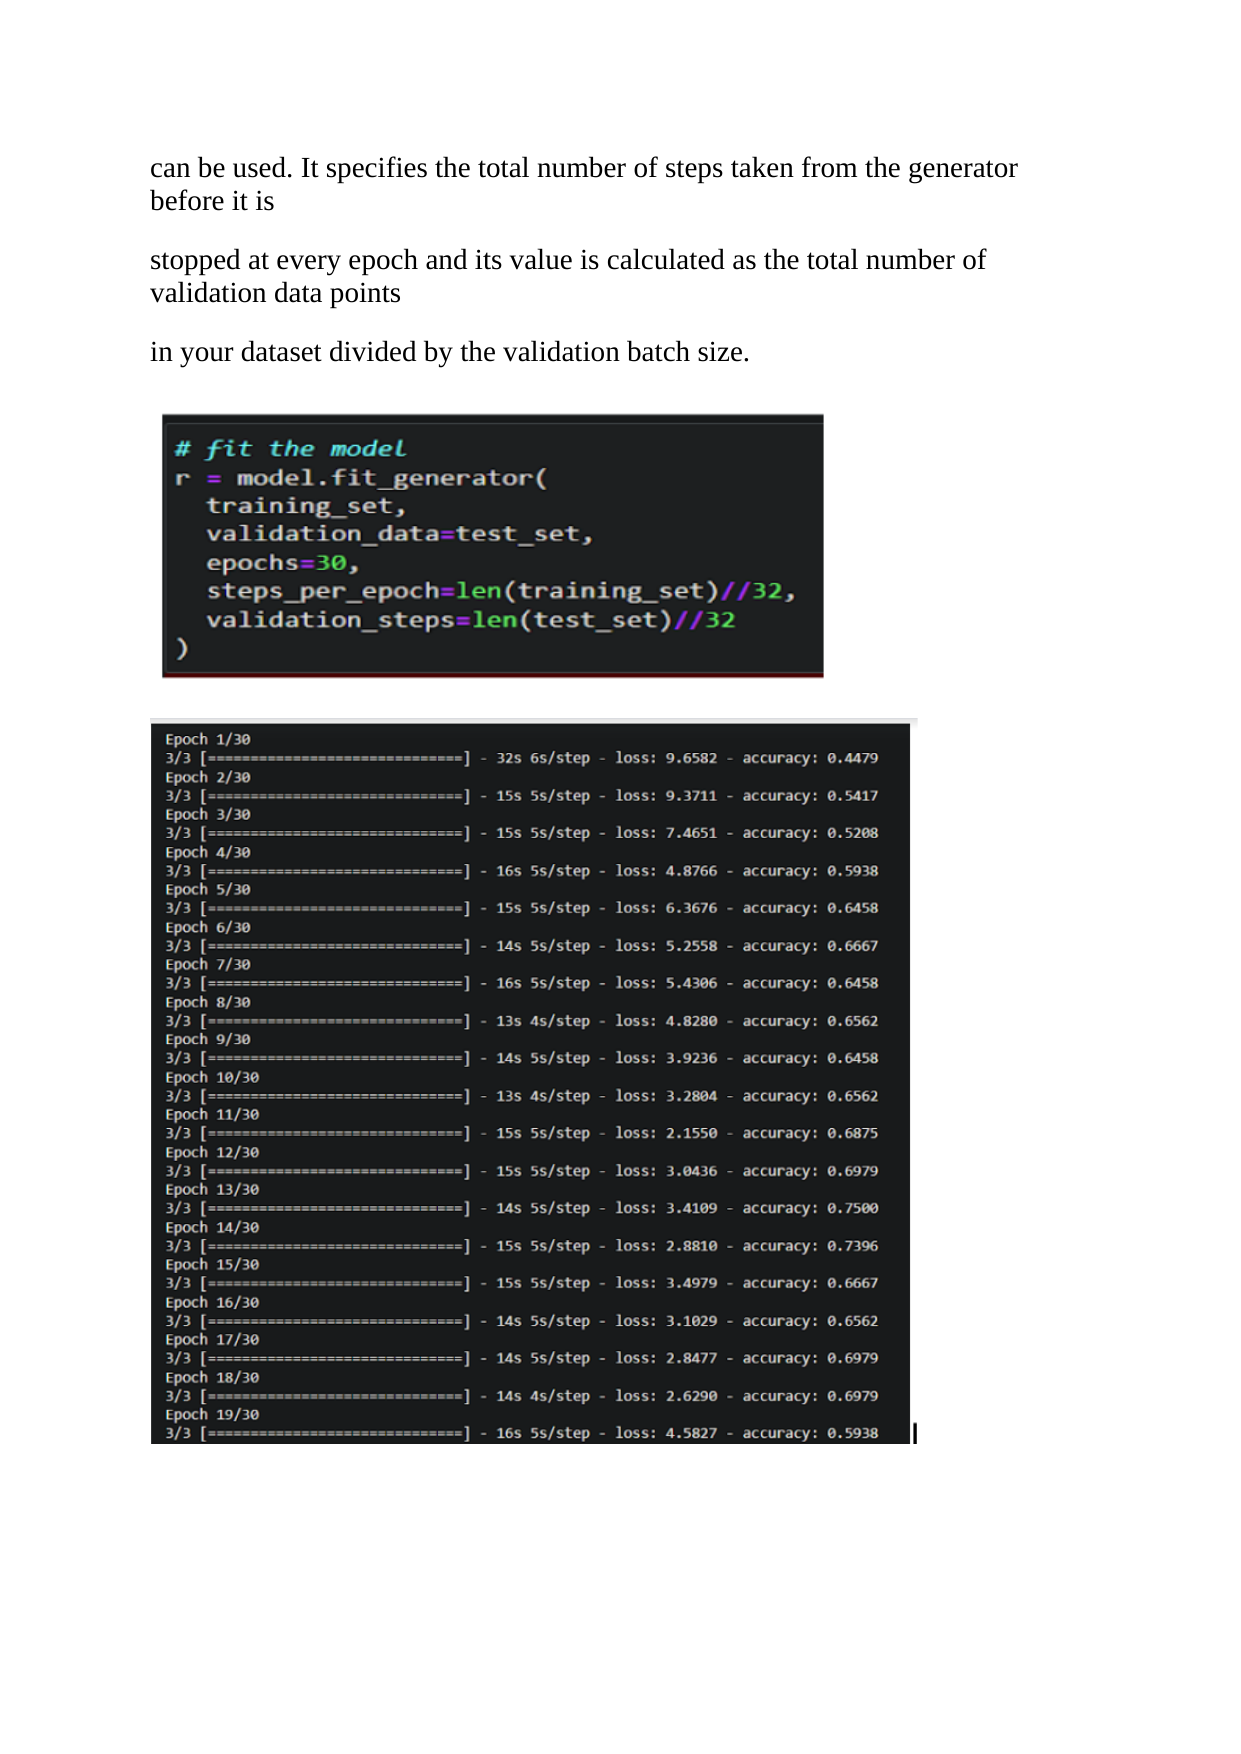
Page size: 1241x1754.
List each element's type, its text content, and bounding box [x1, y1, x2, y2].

text in your dataset divided by the validation batch size. [150, 334, 1090, 368]
text stopped at every epoch and its value is calculated as the total number of validation data points [150, 242, 1090, 309]
text can be used. It specifies the total number of steps taken from the generator before it is [150, 150, 1090, 217]
picture [150, 392, 838, 694]
picture [150, 718, 918, 1444]
